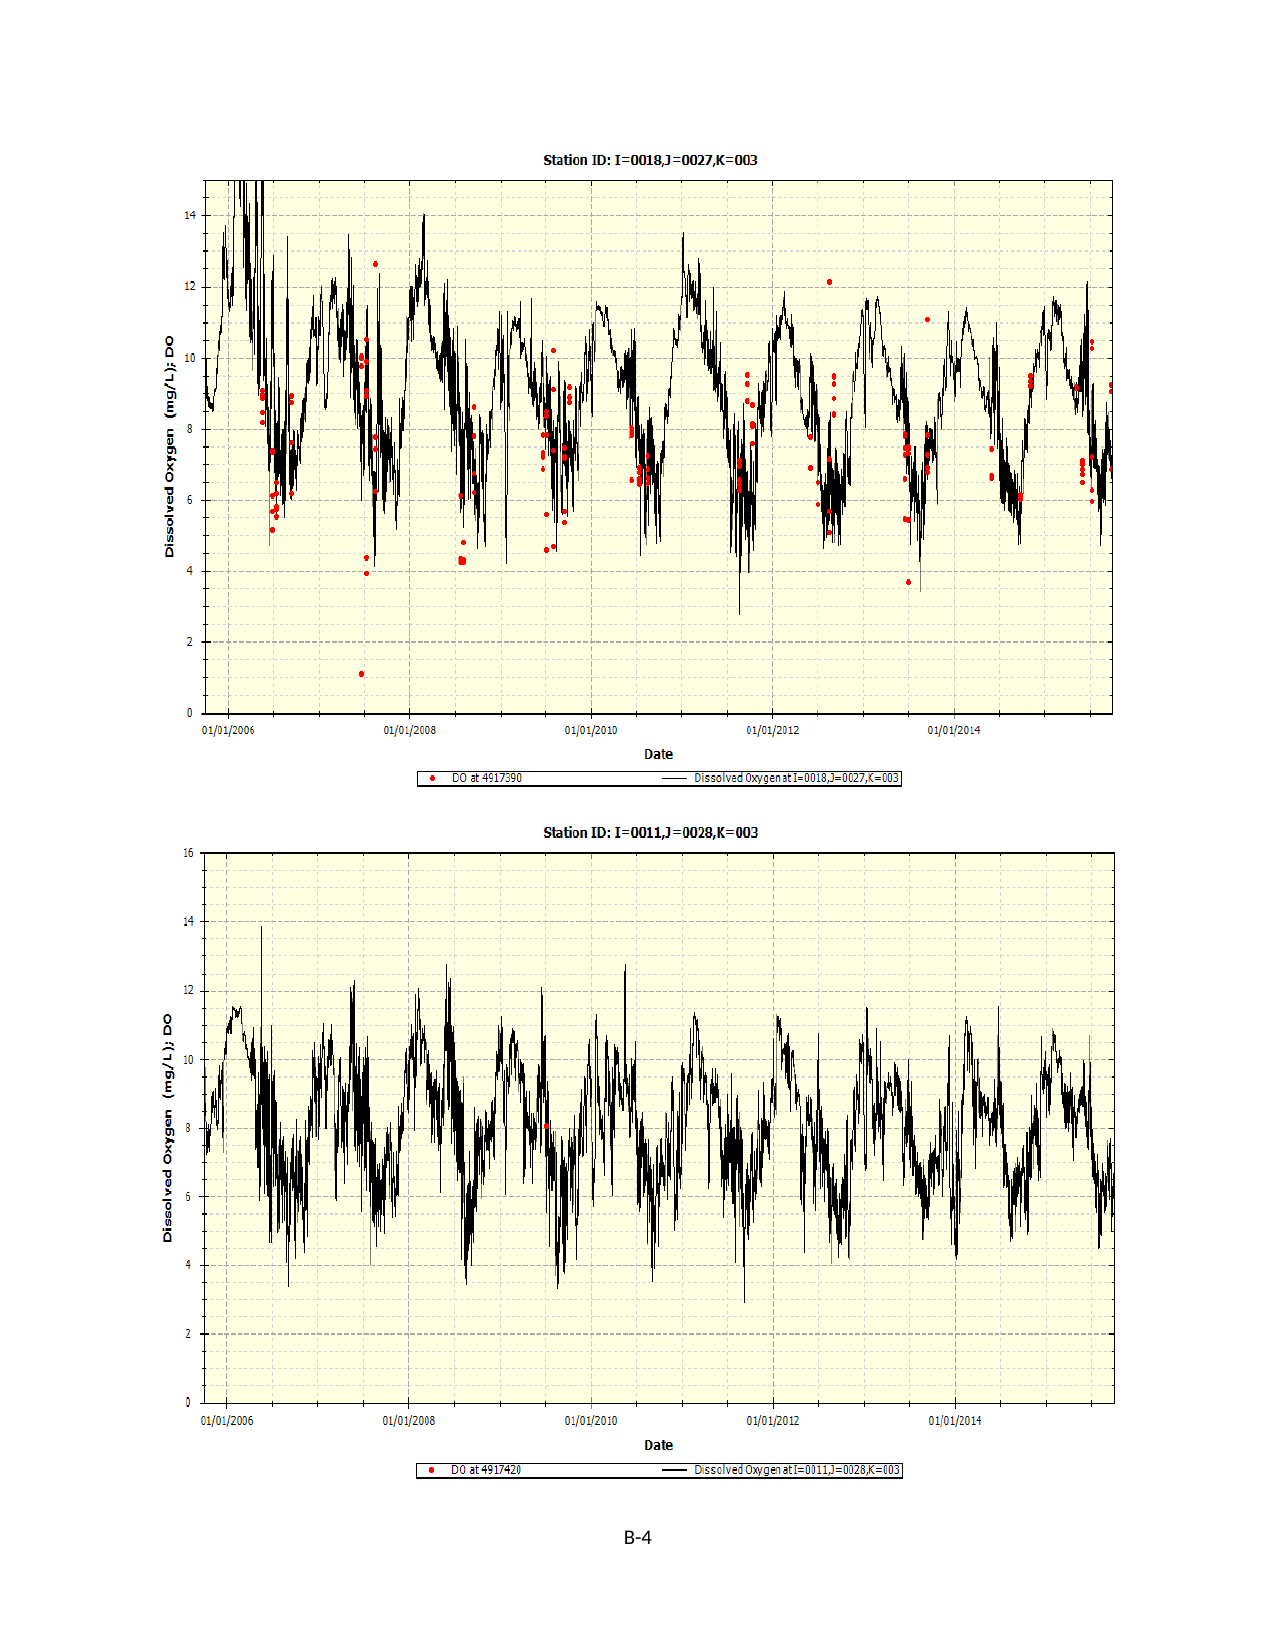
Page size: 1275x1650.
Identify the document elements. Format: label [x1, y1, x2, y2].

picture [150, 821, 1125, 1487]
picture [150, 150, 1125, 797]
